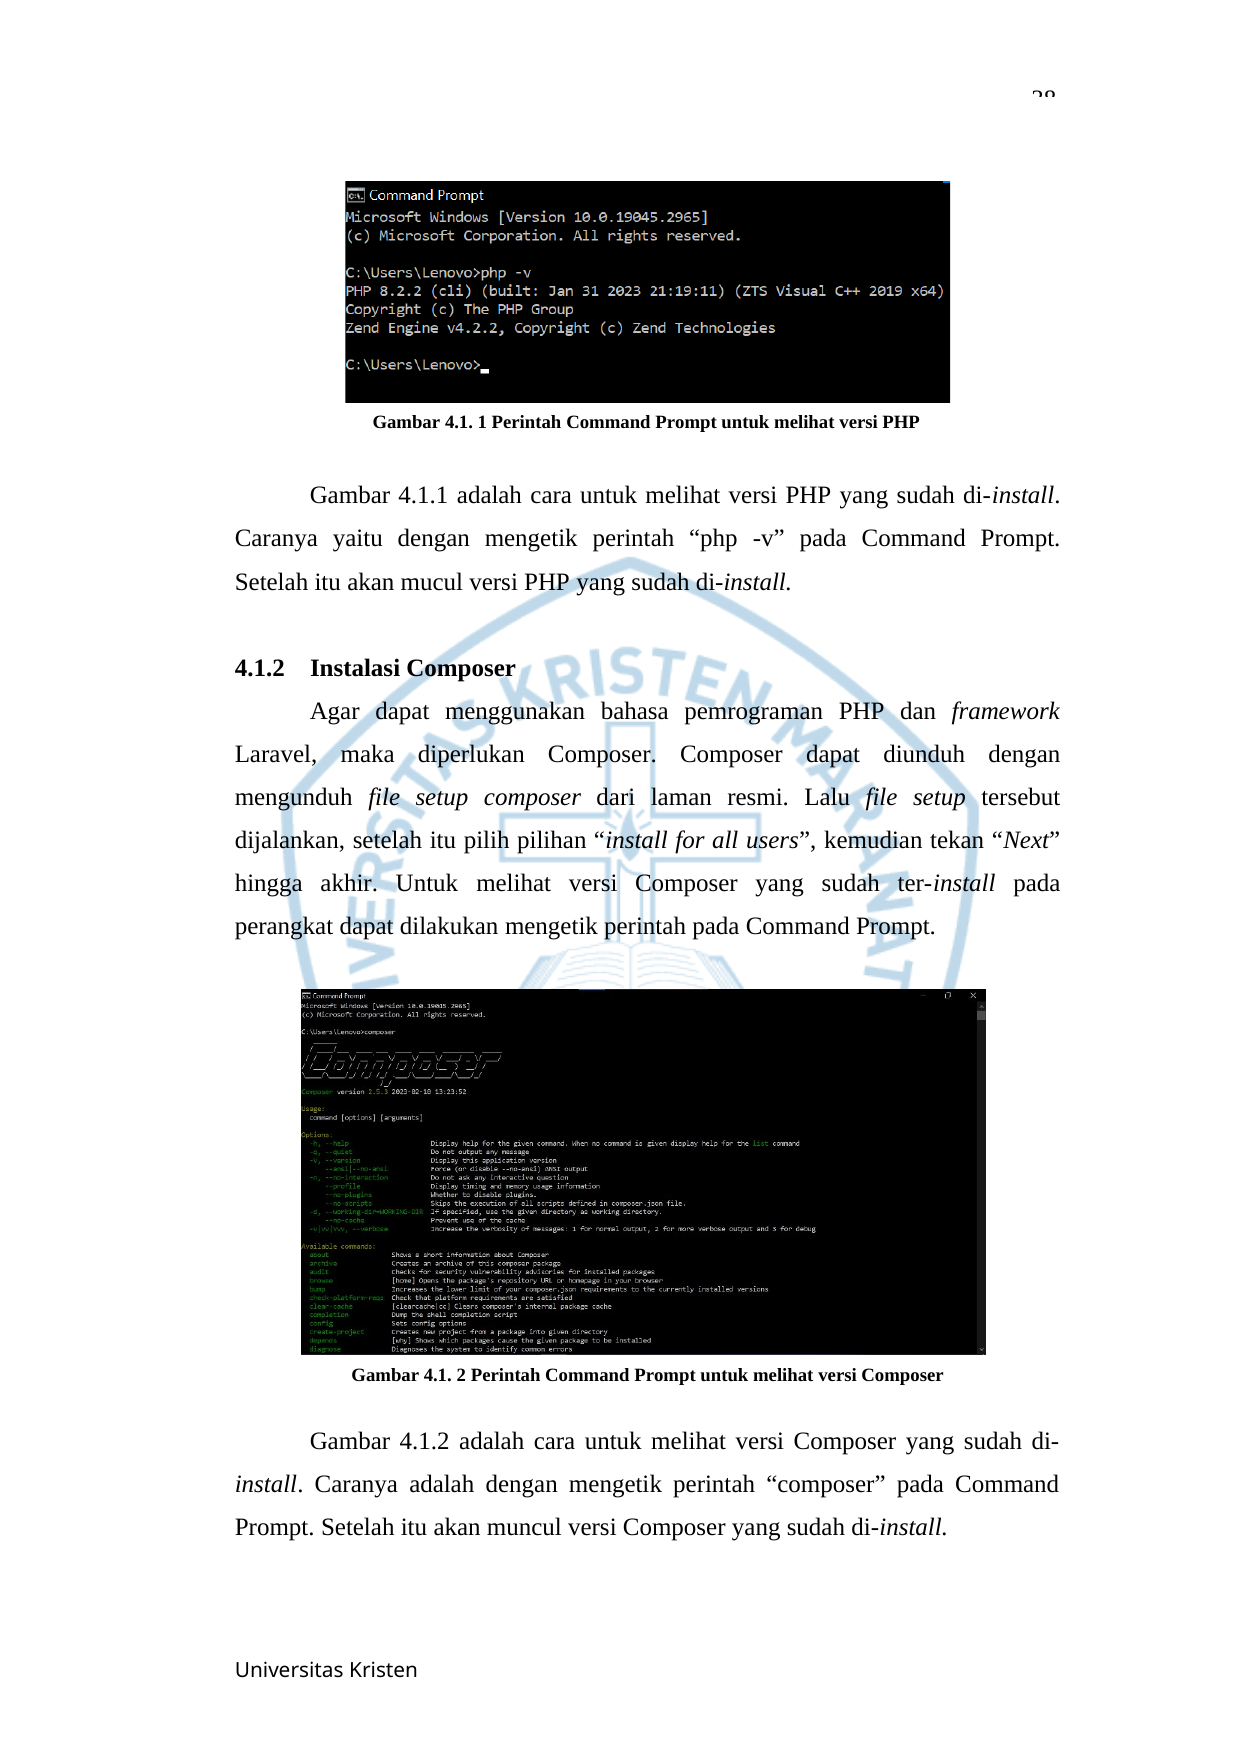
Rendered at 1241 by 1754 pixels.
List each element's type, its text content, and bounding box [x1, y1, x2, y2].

text Agar dapat menggunakan bahasa pemrograman PHP dan framework Laravel, maka diperlukan Composer. Composer dapat diunduh dengan mengunduh file setup composer dari laman resmi. Lalu file setup tersebut dijalankan, setelah itu pilih pilihan “install for all users”, kemudian tekan “Next” hingga akhir. Untuk melihat versi Composer yang sudah ter-install pada perangkat dapat dilakukan mengetik perintah pada Command Prompt. [234, 696, 1060, 940]
subtitle Instalasi Composer [234, 653, 1088, 682]
text Gambar 4.1. 2 Perintah Command Prompt untuk melihat versi Composer [334, 1355, 961, 1386]
text Gambar 4.1. 1 Perintah Command Prompt untuk melihat versi PHP [333, 411, 959, 433]
text Gambar 4.1.1 adalah cara untuk melihat versi PHP yang sudah di-install. Caranya yaitu dengan mengetik perintah “php -v” pada Command Prompt. Setelah itu akan mucul versi PHP yang sudah di-install. [234, 480, 1060, 595]
picture [10, 34, 1241, 1754]
text Gambar 4.1.2 adalah cara untuk melihat versi Composer yang sudah di- install. Caranya adalah dengan mengetik perintah “composer” pada Command Prompt. Setelah itu akan muncul versi Composer yang sudah di-install. [234, 1426, 1060, 1541]
